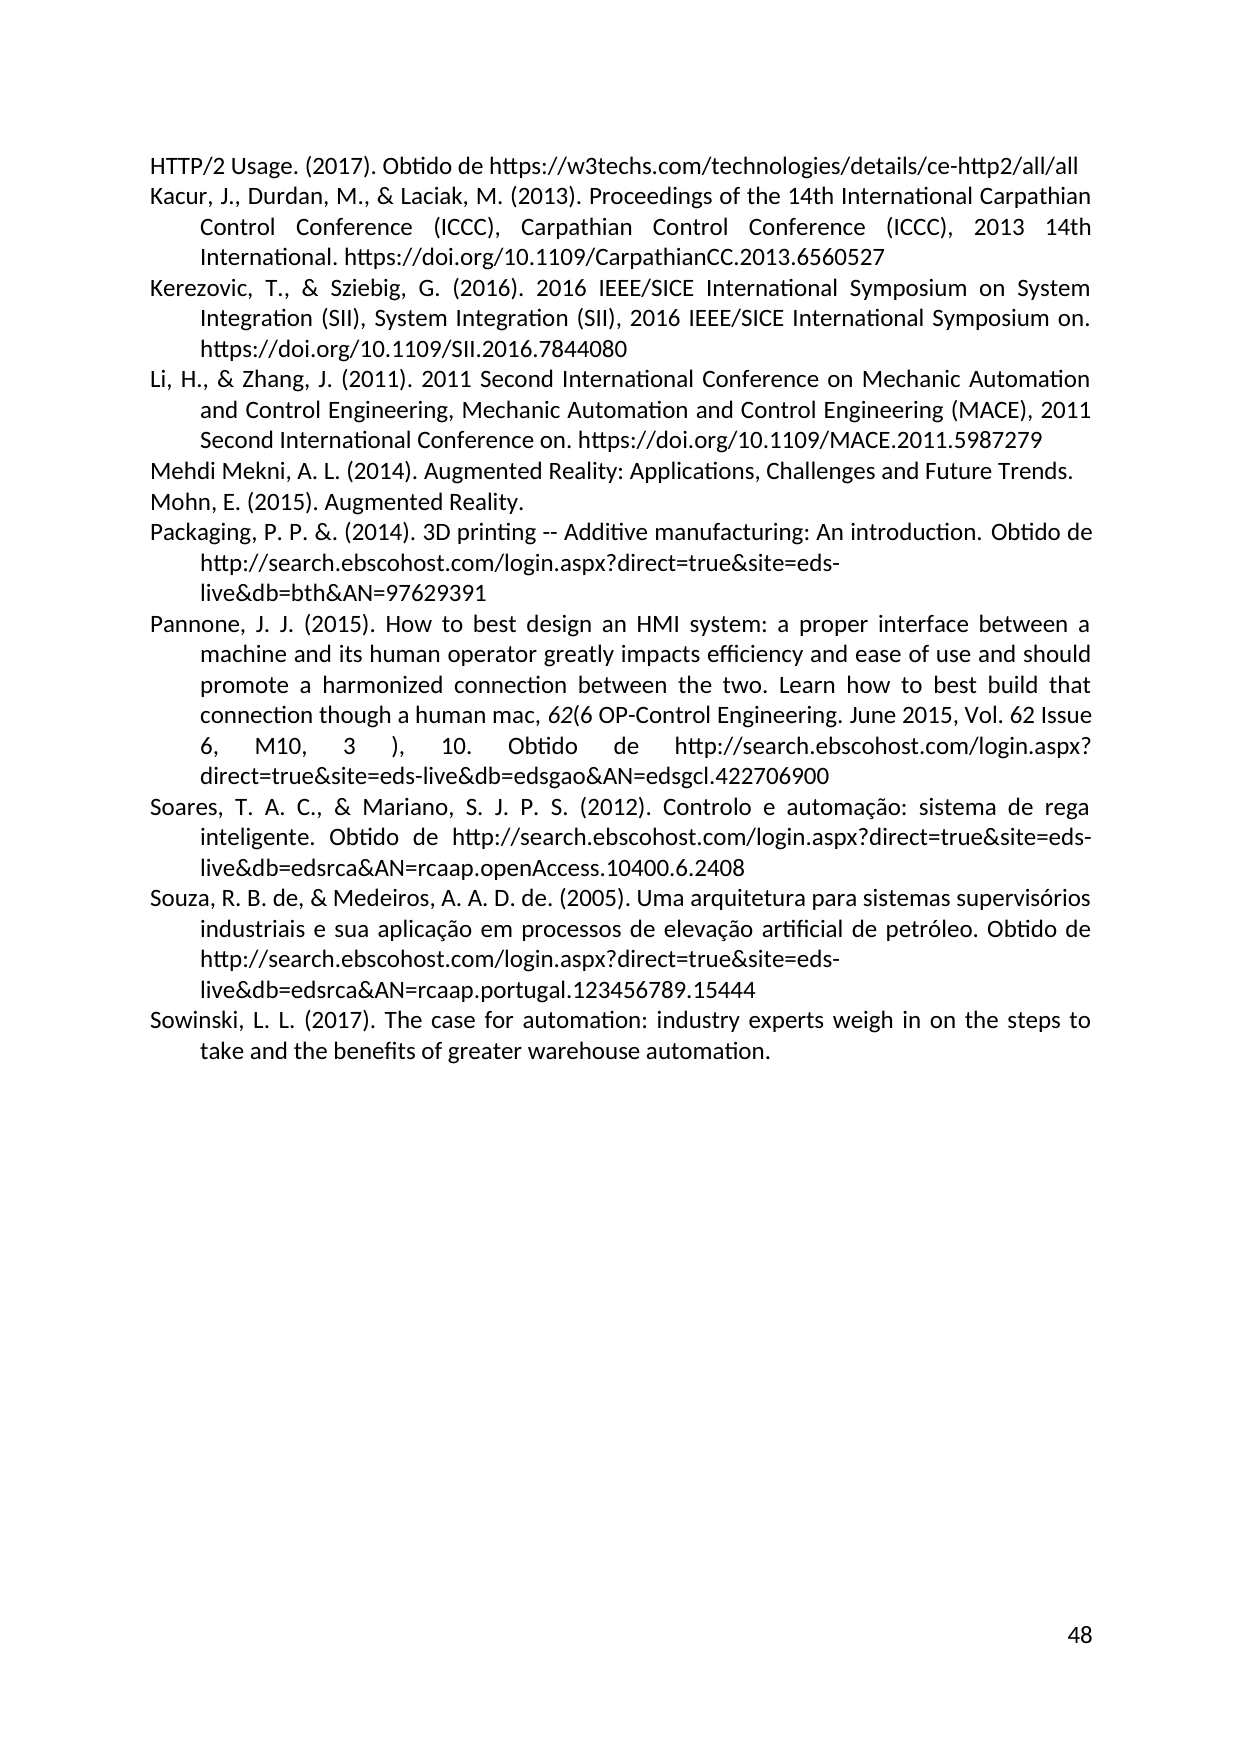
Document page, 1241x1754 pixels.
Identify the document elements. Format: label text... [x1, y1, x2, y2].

text Kacur, J., Durdan, M., & Laciak, M. (2013). Proceedings of the 14th International Carpathian Control Conference (ICCC), Carpathian Control Conference (ICCC), 2013 14th International. https://doi.org/10.1109/CarpathianCC.2013.6560527 [150, 181, 1092, 272]
text Pannone, J. J. (2015). How to best design an HMI system: a proper interface between a machine and its human operator greatly impacts efficiency and ease of use and should promote a harmonized connection between the two. Learn how to best build that connection though a human mac, 62(6 OP-Control Engineering. June 2015, Vol. 62 Issue 6, M10, 3 ), 10. Obtido de http://search.ebscohost.com/login.aspx?direct=true&site=eds-live&db=edsgao&AN=edsgcl.422706900 [150, 608, 1092, 791]
text Souza, R. B. de, & Medeiros, A. A. D. de. (2005). Uma arquitetura para sistemas supervisórios industriais e sua aplicação em processos de elevação artificial de petróleo. Obtido de http://search.ebscohost.com/login.aspx?direct=true&site=eds-live&db=edsrca&AN=rcaap.portugal.123456789.15444 [150, 882, 1092, 1004]
text Packaging, P. P. &. (2014). 3D printing -- Additive manufacturing: An introduction. Obtido de http://search.ebscohost.com/login.aspx?direct=true&site=eds-live&db=bth&AN=97629391 [150, 516, 1092, 608]
text Soares, T. A. C., & Mariano, S. J. P. S. (2012). Controlo e automação: sistema de rega inteligente. Obtido de http://search.ebscohost.com/login.aspx?direct=true&site=eds-live&db=edsrca&AN=rcaap.openAccess.10400.6.2408 [150, 791, 1092, 882]
text Sowinski, L. L. (2017). The case for automation: industry experts weigh in on the steps to take and the benefits of greater warehouse automation. [150, 1004, 1092, 1066]
text Li, H., & Zhang, J. (2011). 2011 Second International Conference on Mechanic Automation and Control Engineering, Mechanic Automation and Control Engineering (MACE), 2011 Second International Conference on. https://doi.org/10.1109/MACE.2011.5987279 [150, 364, 1092, 455]
text Mehdi Mekni, A. L. (2014). Augmented Reality: Applications, Challenges and Future Trends. [150, 455, 1092, 486]
text HTTP/2 Usage. (2017). Obtido de https://w3techs.com/technologies/details/ce-http2/all/all [150, 150, 1092, 181]
text Mohn, E. (2015). Augmented Reality. [150, 486, 1092, 516]
text Kerezovic, T., & Sziebig, G. (2016). 2016 IEEE/SICE International Symposium on System Integration (SII), System Integration (SII), 2016 IEEE/SICE International Symposium on. https://doi.org/10.1109/SII.2016.7844080 [150, 272, 1092, 364]
